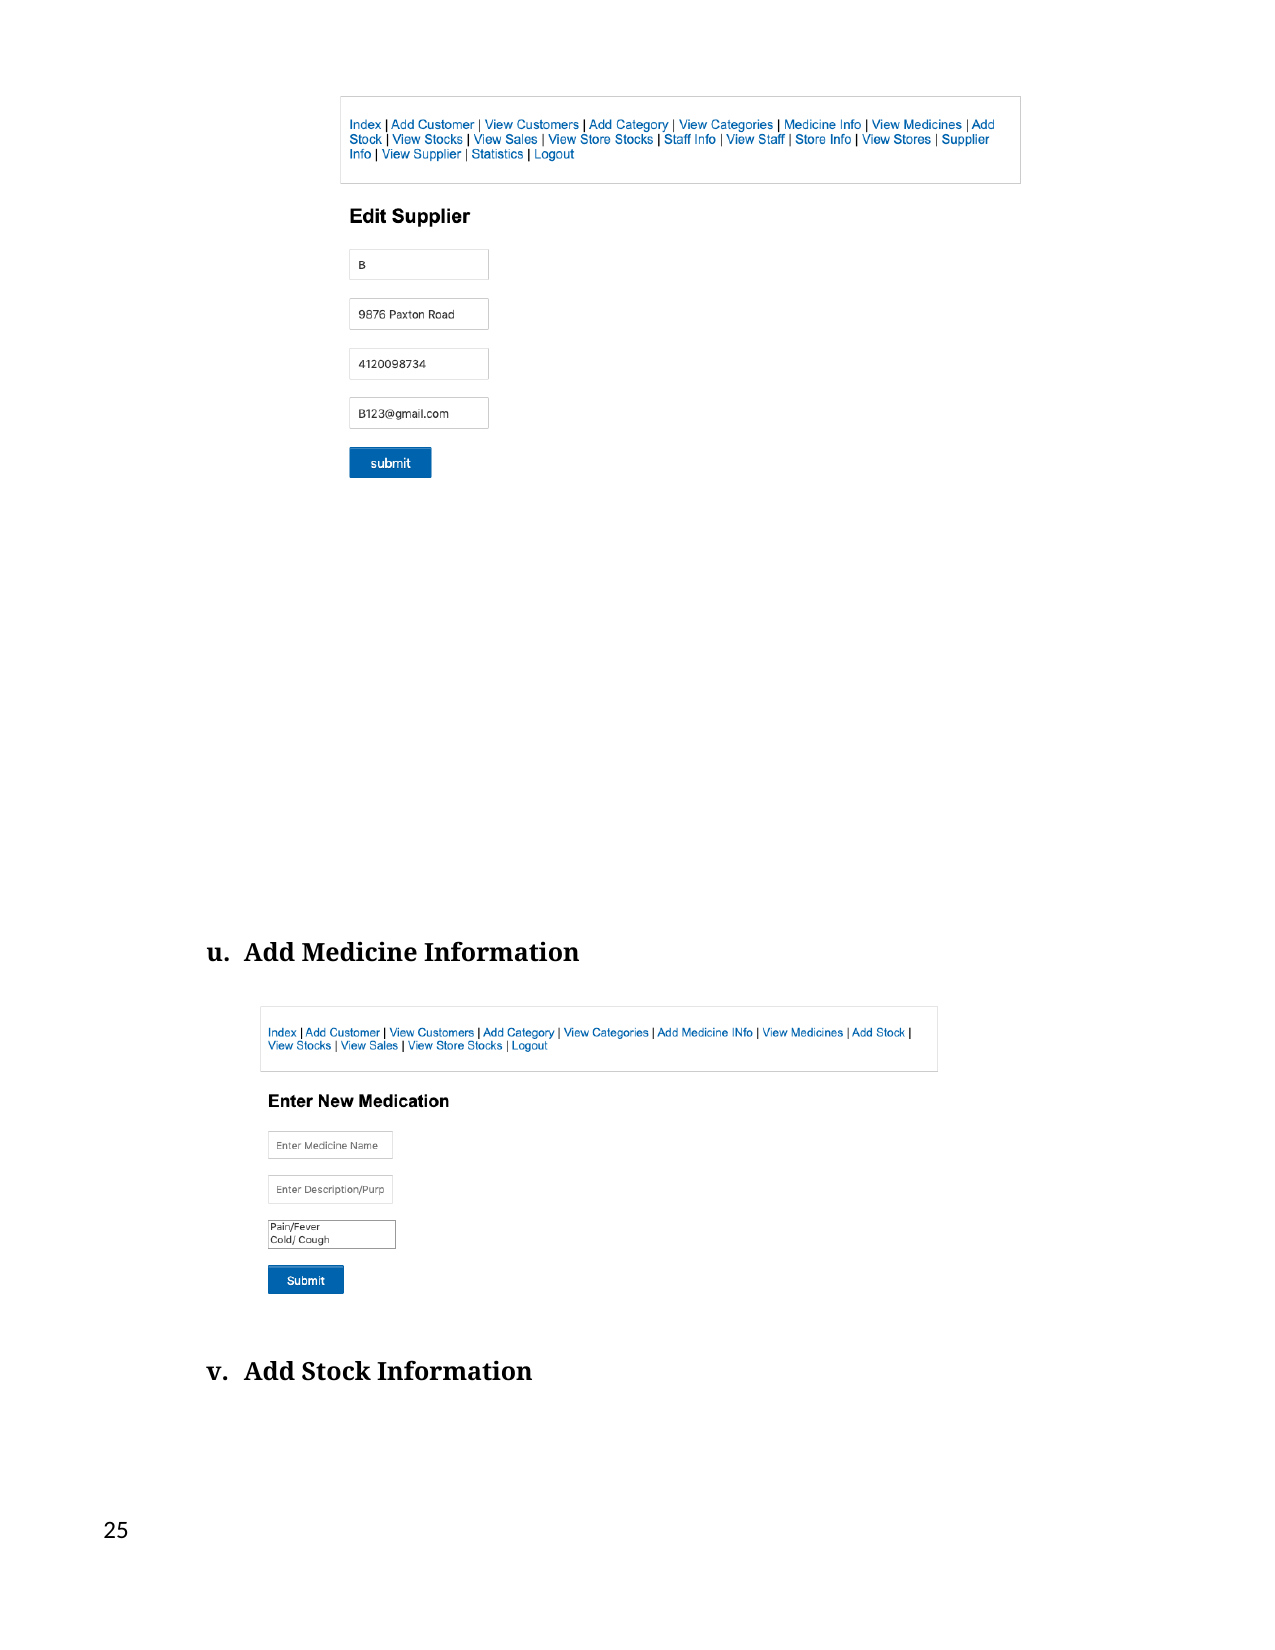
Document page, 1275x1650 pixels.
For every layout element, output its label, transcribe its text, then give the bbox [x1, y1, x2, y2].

list Add Stock Information [206, 1354, 1172, 1388]
list Add Medicine Information [206, 934, 1172, 968]
picture [328, 93, 1032, 492]
picture [243, 1002, 955, 1320]
